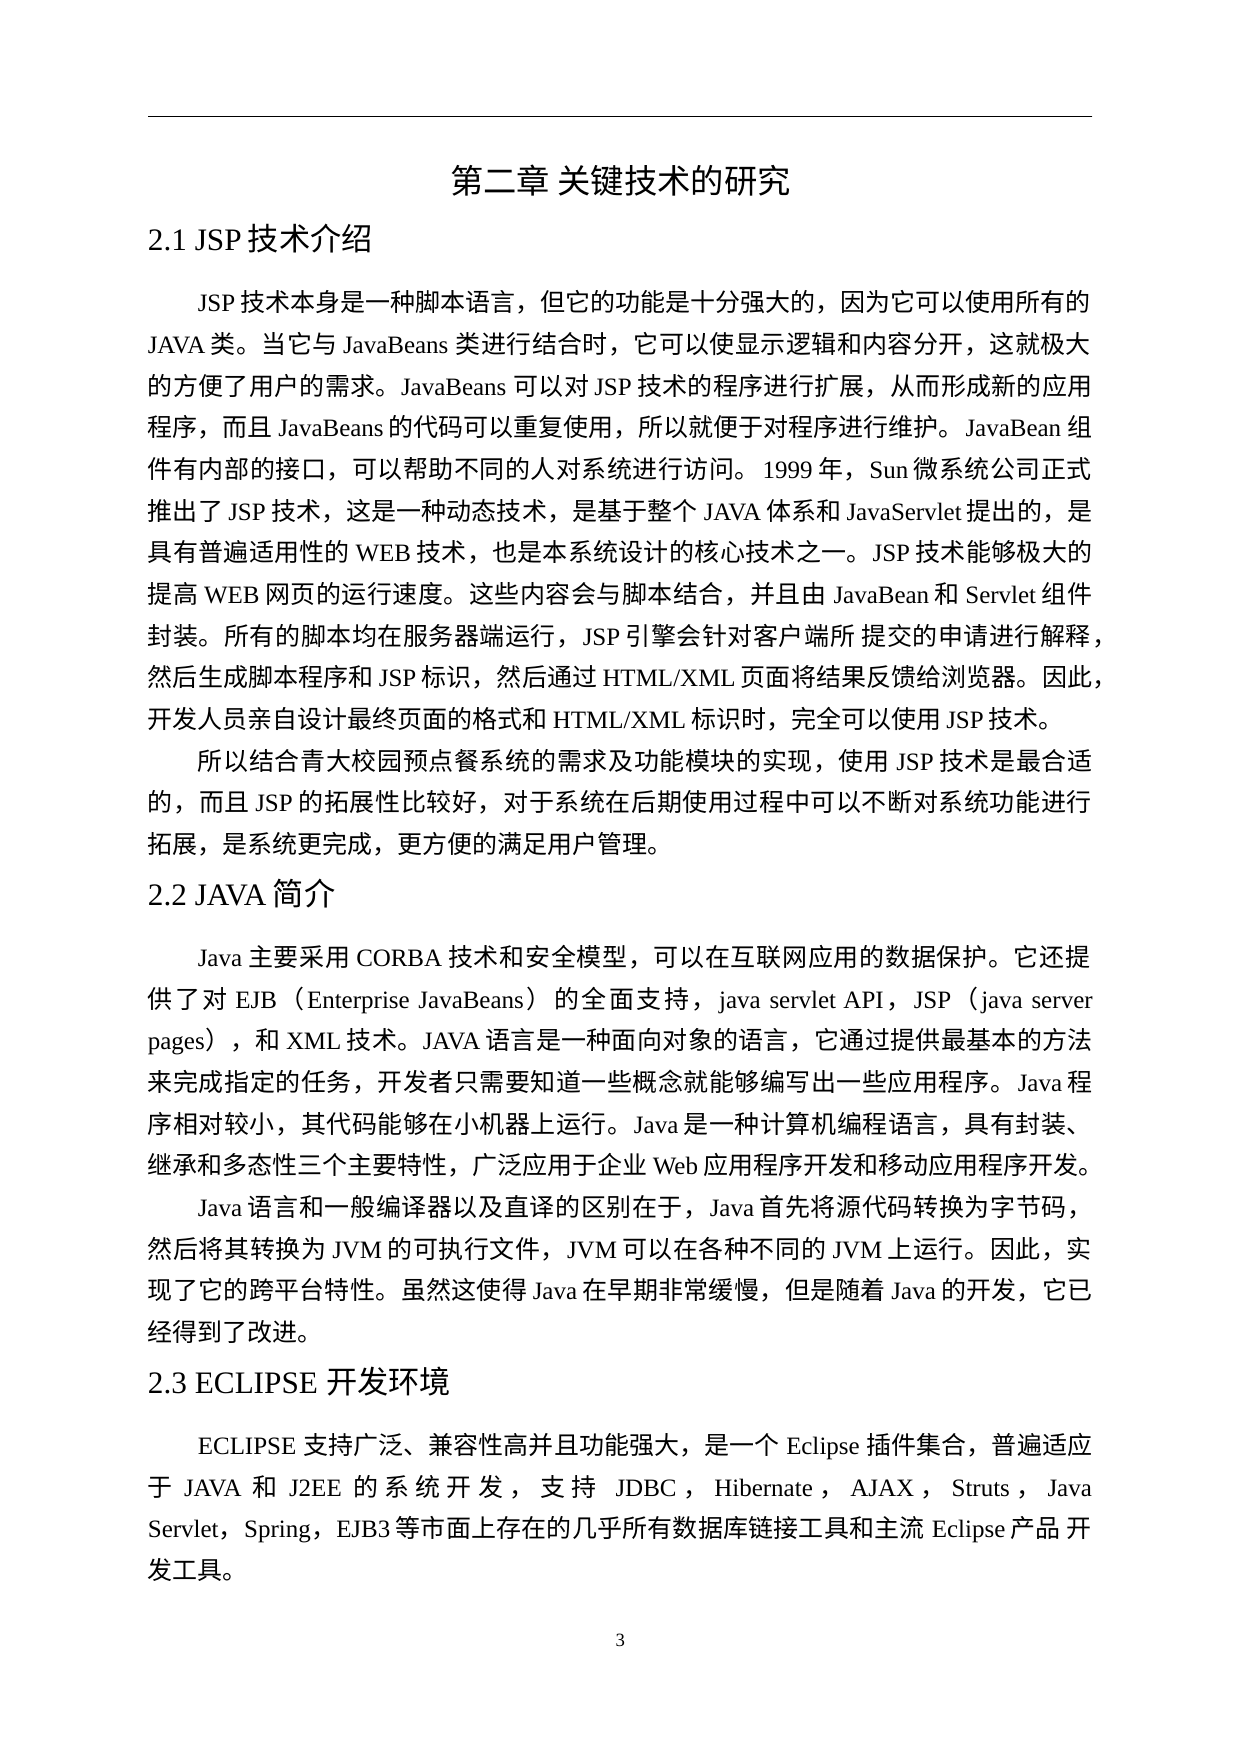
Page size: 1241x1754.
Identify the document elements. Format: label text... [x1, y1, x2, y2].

text ECLIPSE 支持广泛、兼容性高并且功能强大，是一个Eclipse 插件集合，普遍适应于JAVA和J2EE的系统开发，支持 JDBC，Hibernate，AJAX，Struts，Java Servlet，Spring，EJB3等市面上存在的几乎所有数据库链接工具和主流Eclipse产品 开发工具。 [148, 1421, 1092, 1588]
text 所以结合青大校园预点餐系统的需求及功能模块的实现，使用JSP技术是最合适的，而且JSP的拓展性比较好，对于系统在后期使用过程中可以不断对系统功能进行拓展，是系统更完成，更方便的满足用户管理。 [148, 737, 1092, 862]
subtitle 2.3 ECLIPSE 开发环境 [148, 1357, 1092, 1402]
subtitle 第二章 关键技术的研究 [148, 160, 1092, 202]
subtitle 2.2 JAVA简介 [148, 869, 1092, 914]
text JSP技术本身是一种脚本语言，但它的功能是十分强大的，因为它可以使用所有的JAVA类。当它与JavaBeans 类进行结合时，它可以使显示逻辑和内容分开，这就极大的方便了用户的需求。JavaBeans 可以对JSP技术的程序进行扩展，从而形成新的应用程序，而且JavaBeans的代码可以重复使用，所以就便于对程序进行维护。JavaBean 组件有内部的接口，可以帮助不同的人对系统进行访问。1999年，Sun微系统公司正式推出了JSP技术，这是一种动态技术，是基于整个JAVA体系和JavaServlet提出的，是具有普遍适用性的WEB技术，也是本系统设计的核心技术之一。JSP技术能够极大的提高WEB网页的运行速度。这些内容会与脚本结合，并且由JavaBean和Servlet组件封装。所有的脚本均在服务器端运行，JSP引擎会针对客户端所 提交的申请进行解释，然后生成脚本程序和JSP标识，然后通过HTML/XML页面将结果反馈给浏览器。因此，开发人员亲自设计最终页面的格式和HTML/XML标识时，完全可以使用JSP技术。 [148, 278, 1092, 737]
text Java语言和一般编译器以及直译的区别在于，Java首先将源代码转换为字节码，然后将其转换为JVM的可执行文件，JVM可以在各种不同的JVM上运行。因此，实现了它的跨平台特性。虽然这使得Java在早期非常缓慢，但是随着Java的开发，它已经得到了改进。 [148, 1183, 1092, 1350]
subtitle 2.1 JSP技术介绍 [148, 214, 1092, 259]
text Java主要采用CORBA技术和安全模型，可以在互联网应用的数据保护。它还提供了对EJB（Enterprise JavaBeans）的全面支持，java servlet API，JSP（java server pages），和XML技术。JAVA语言是一种面向对象的语言，它通过提供最基本的方法来完成指定的任务，开发者只需要知道一些概念就能够编写出一些应用程序。Java程序相对较小，其代码能够在小机器上运行。Java是一种计算机编程语言，具有封装、继承和多态性三个主要特性，广泛应用于企业Web应用程序开发和移动应用程序开发。 [148, 933, 1092, 1183]
